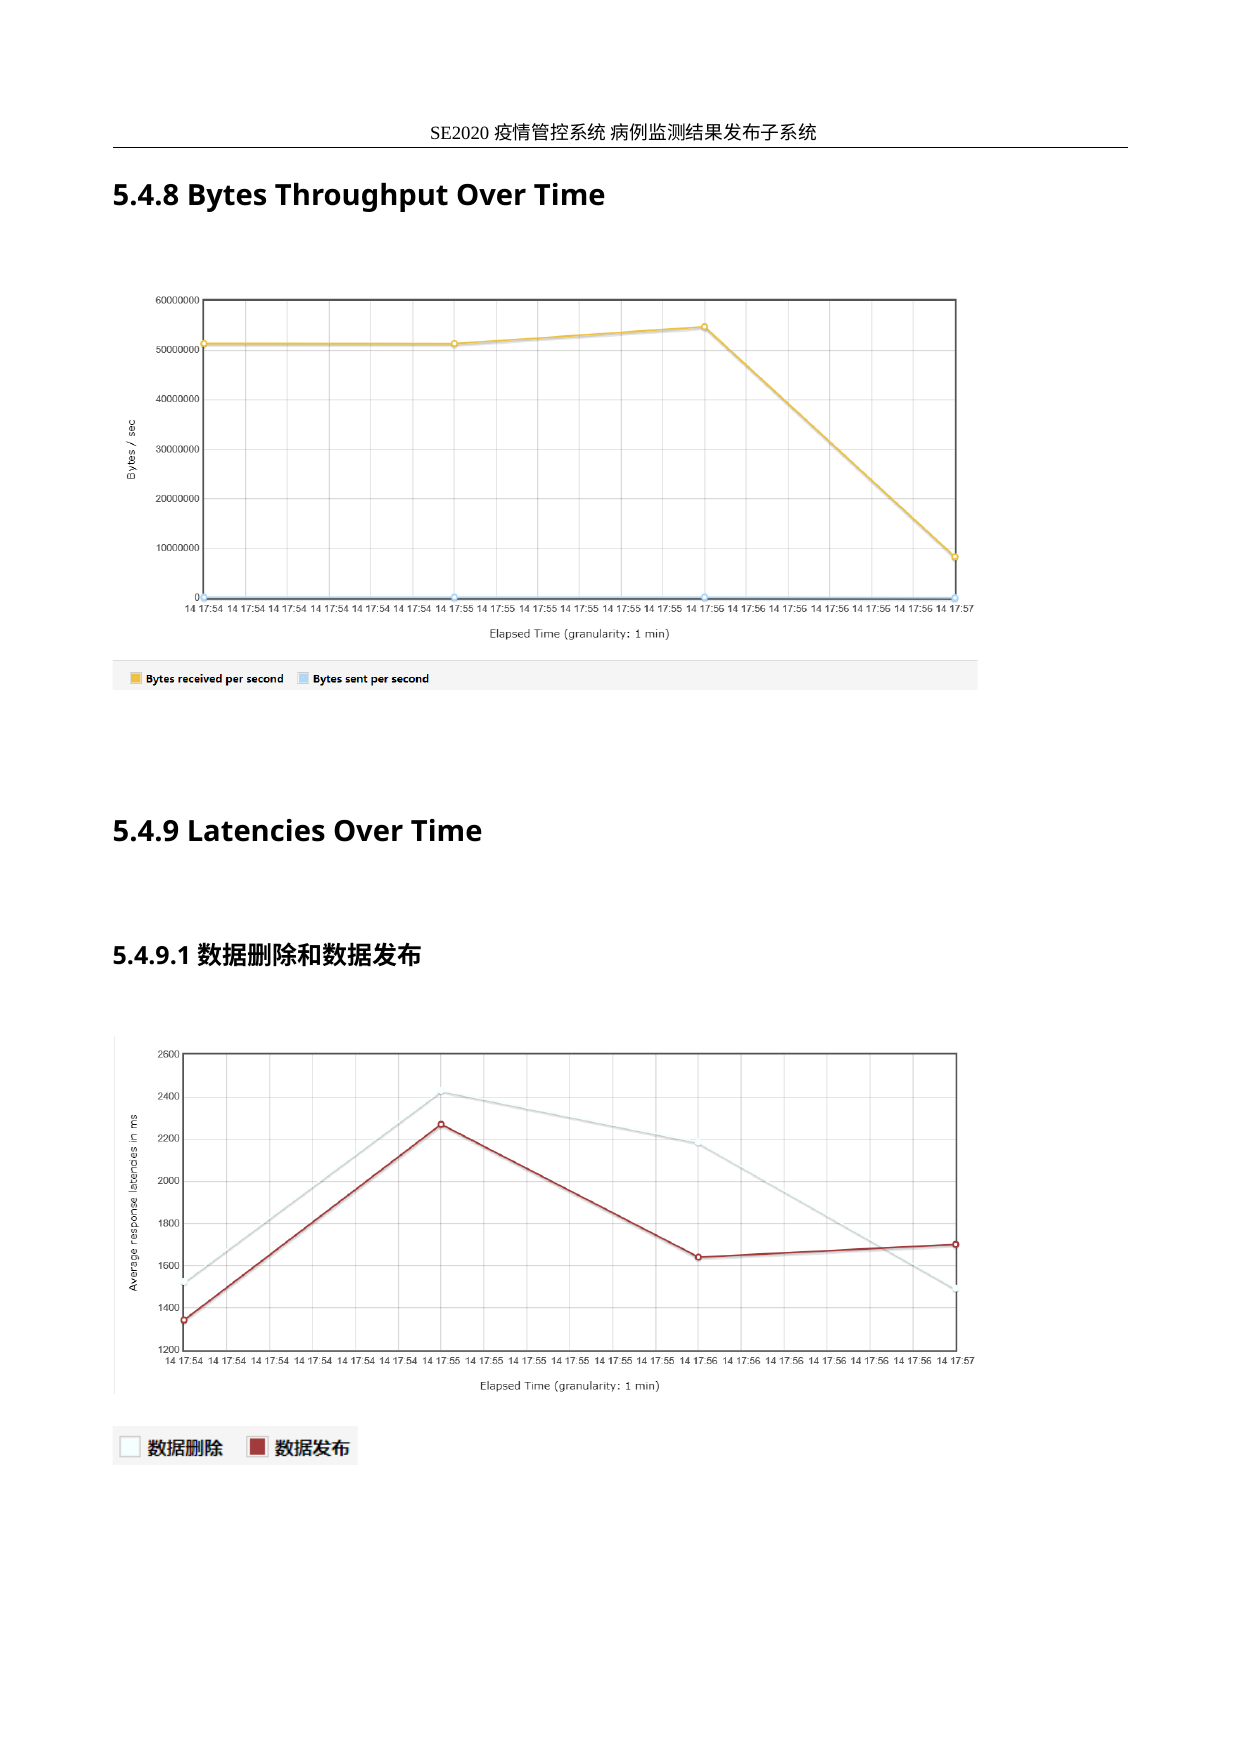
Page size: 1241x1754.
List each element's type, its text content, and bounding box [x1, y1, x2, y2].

subtitle 5.4.9.1 数据删除和数据发布 [112, 921, 1128, 986]
subtitle 5.4.9 Latencies Over Time [112, 798, 1128, 863]
subtitle 5.4.8 Bytes Throughput Over Time [112, 162, 1128, 227]
